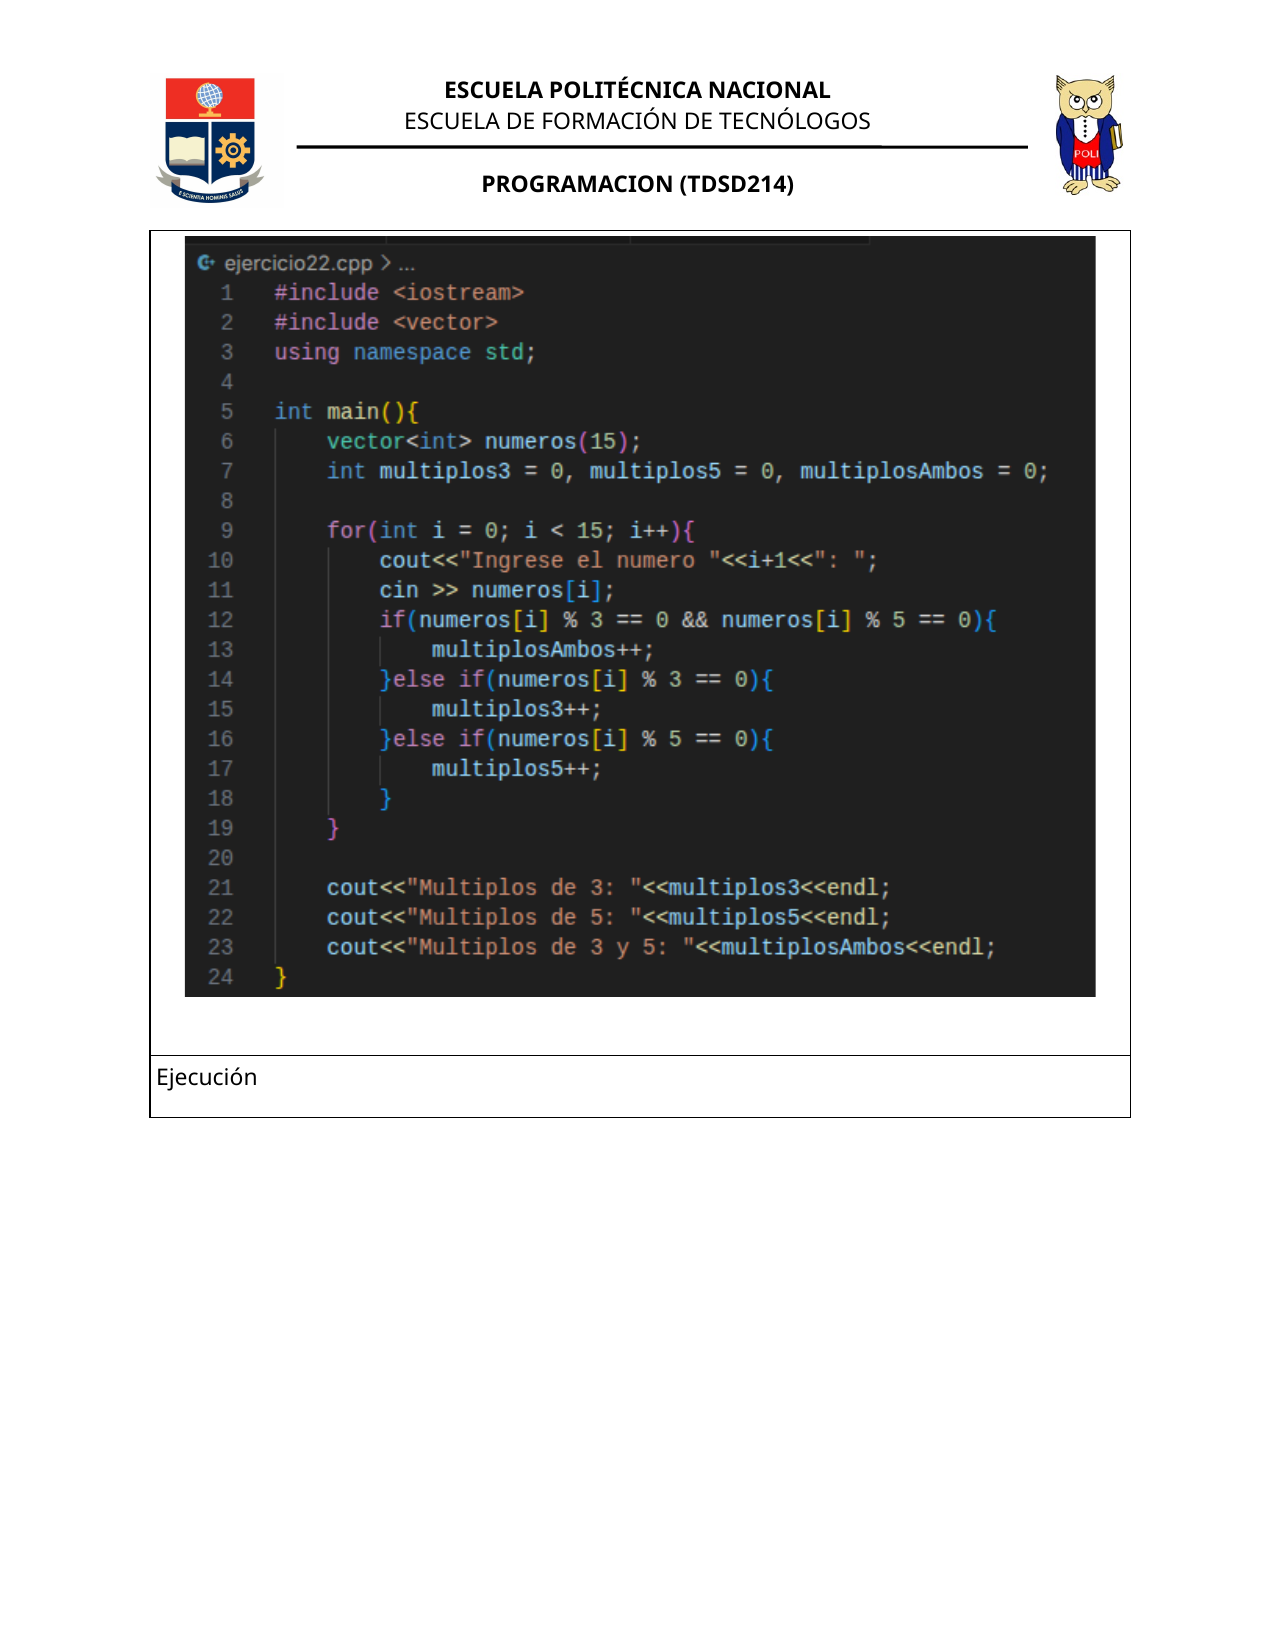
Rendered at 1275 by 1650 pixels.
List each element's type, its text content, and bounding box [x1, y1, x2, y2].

table_cell Ejecución [151, 1056, 1130, 1117]
picture [184, 236, 1096, 997]
picture [149, 73, 284, 208]
picture [1054, 73, 1124, 196]
table_cell [151, 231, 1130, 1054]
